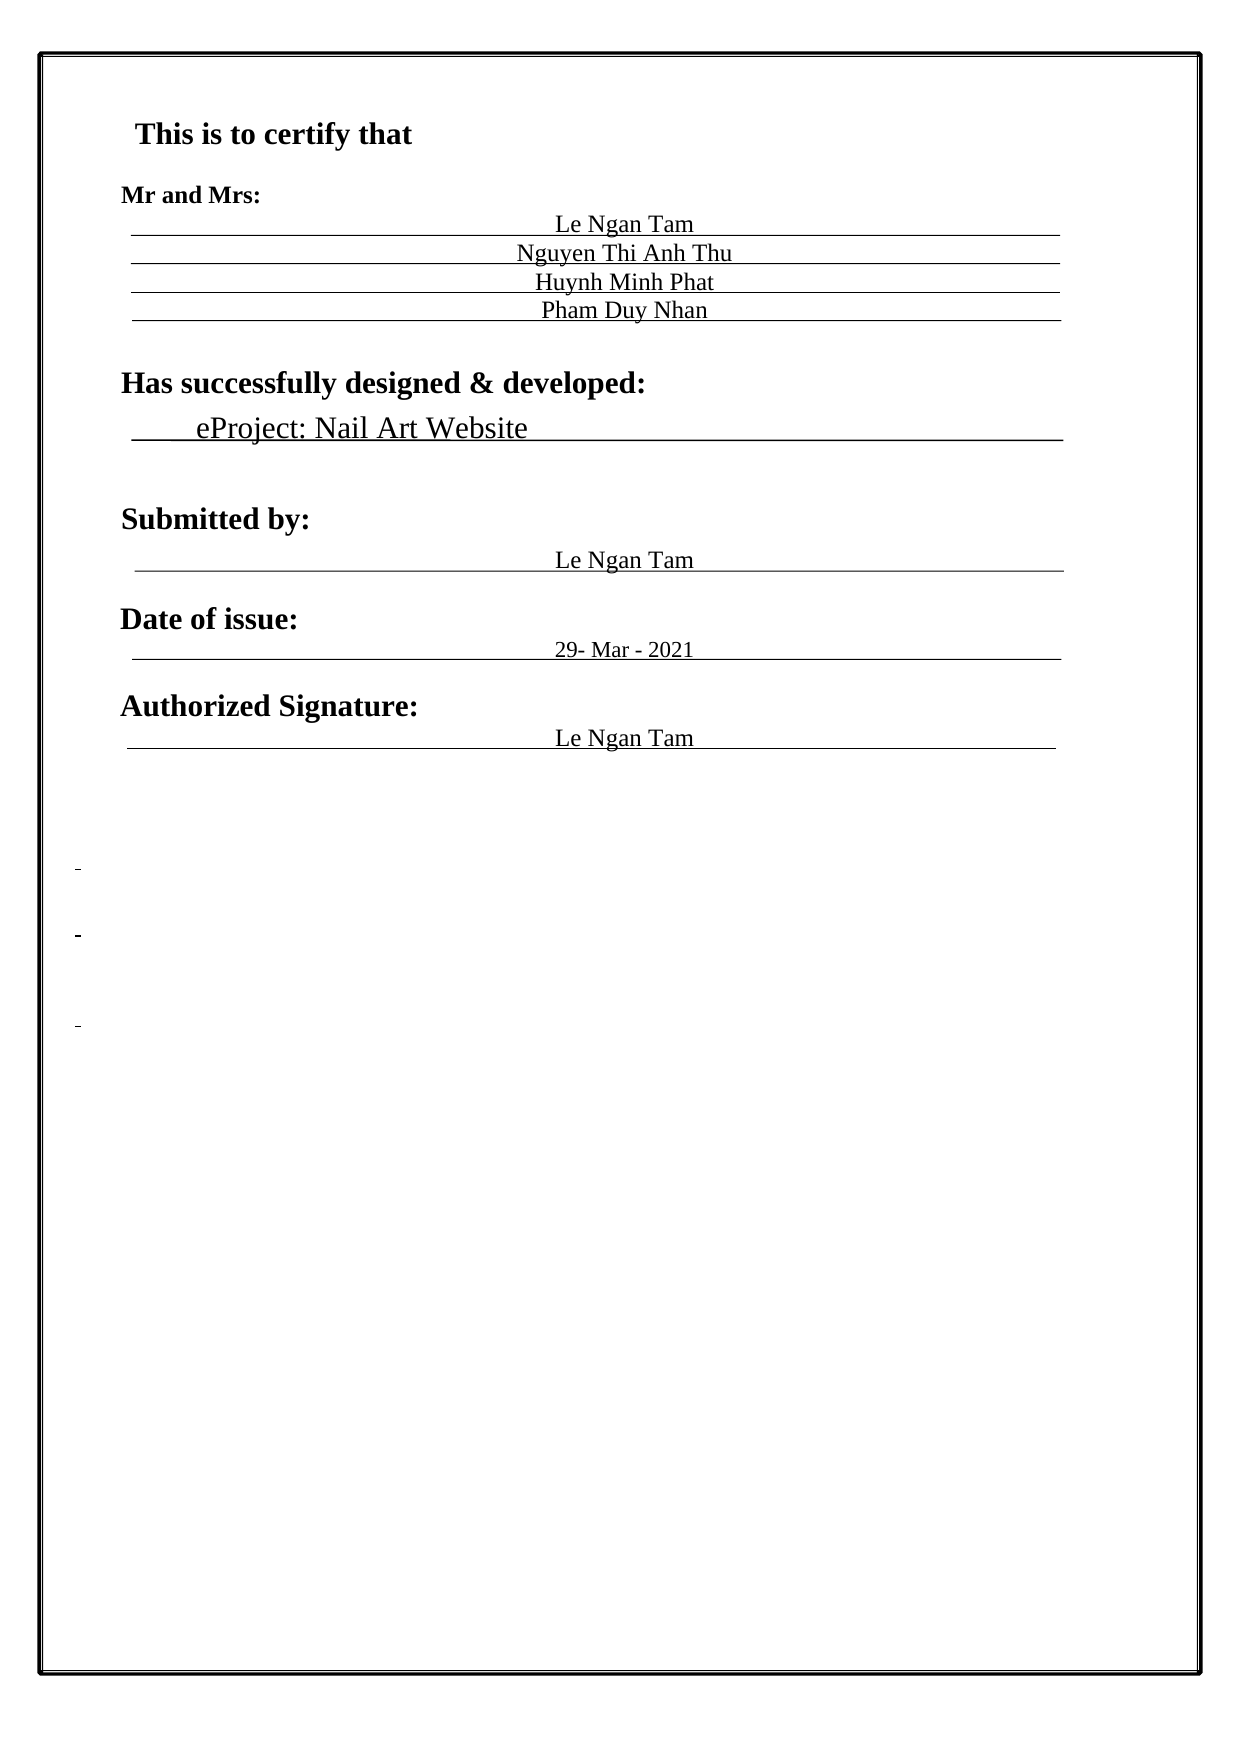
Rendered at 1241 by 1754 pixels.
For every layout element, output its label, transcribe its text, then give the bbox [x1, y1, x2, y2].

text eProject: Nail Art Website [46, 409, 1203, 445]
text Submitted by: [46, 500, 1203, 536]
text 29- Mar - 2021 [46, 637, 1203, 663]
text Nguyen Thi Anh Thu [46, 238, 1203, 267]
text Mr and Mrs: [46, 180, 1203, 209]
text Has successfully designed & developed: [46, 364, 1203, 400]
text Pham Duy Nhan [46, 296, 1203, 324]
text Huynh Minh Phat [46, 267, 1203, 296]
text Date of issue: [120, 601, 1203, 637]
text Authorized Signature: [120, 687, 1203, 723]
text This is to certify that [134, 115, 1203, 151]
text Le Ngan Tam [46, 209, 1203, 238]
text Le Ngan Tam [46, 545, 1203, 574]
text Le Ngan Tam [46, 723, 1203, 752]
